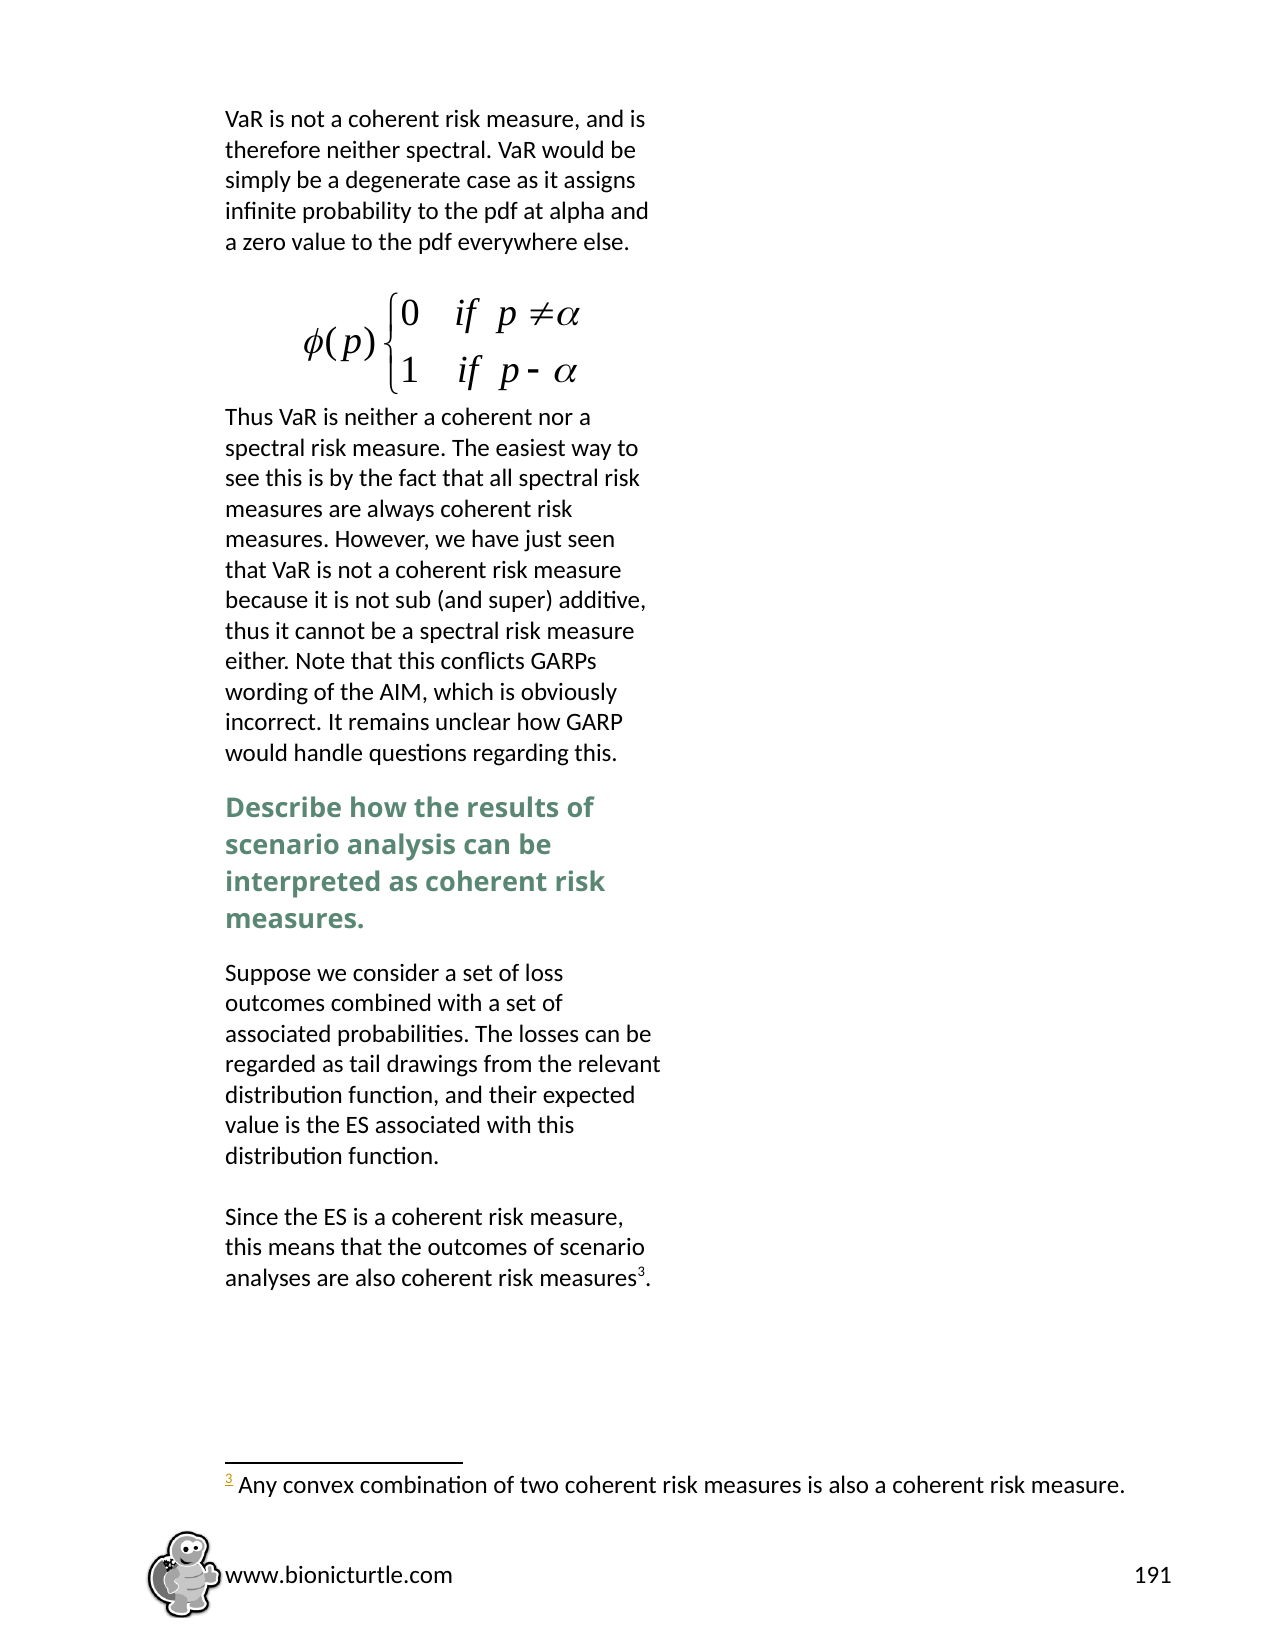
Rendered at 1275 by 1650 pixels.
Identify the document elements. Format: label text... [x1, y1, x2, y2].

text Suppose we consider a set of loss outcomes combined with a set of associated probabilities. The losses can be regarded as tail drawings from the relevant distribution function, and theirexpected value is the ES associated with this distribution function. [225, 957, 662, 1170]
subtitle Describe how the results of scenario analysis can be interpreted as coherent risk measures. [225, 788, 662, 936]
text VaR is a [225, 103, 662, 256]
text Since the ES is a coherent risk measure, this means that the outcomes of scenario analyses are also coherent risk measures. [225, 1201, 662, 1292]
